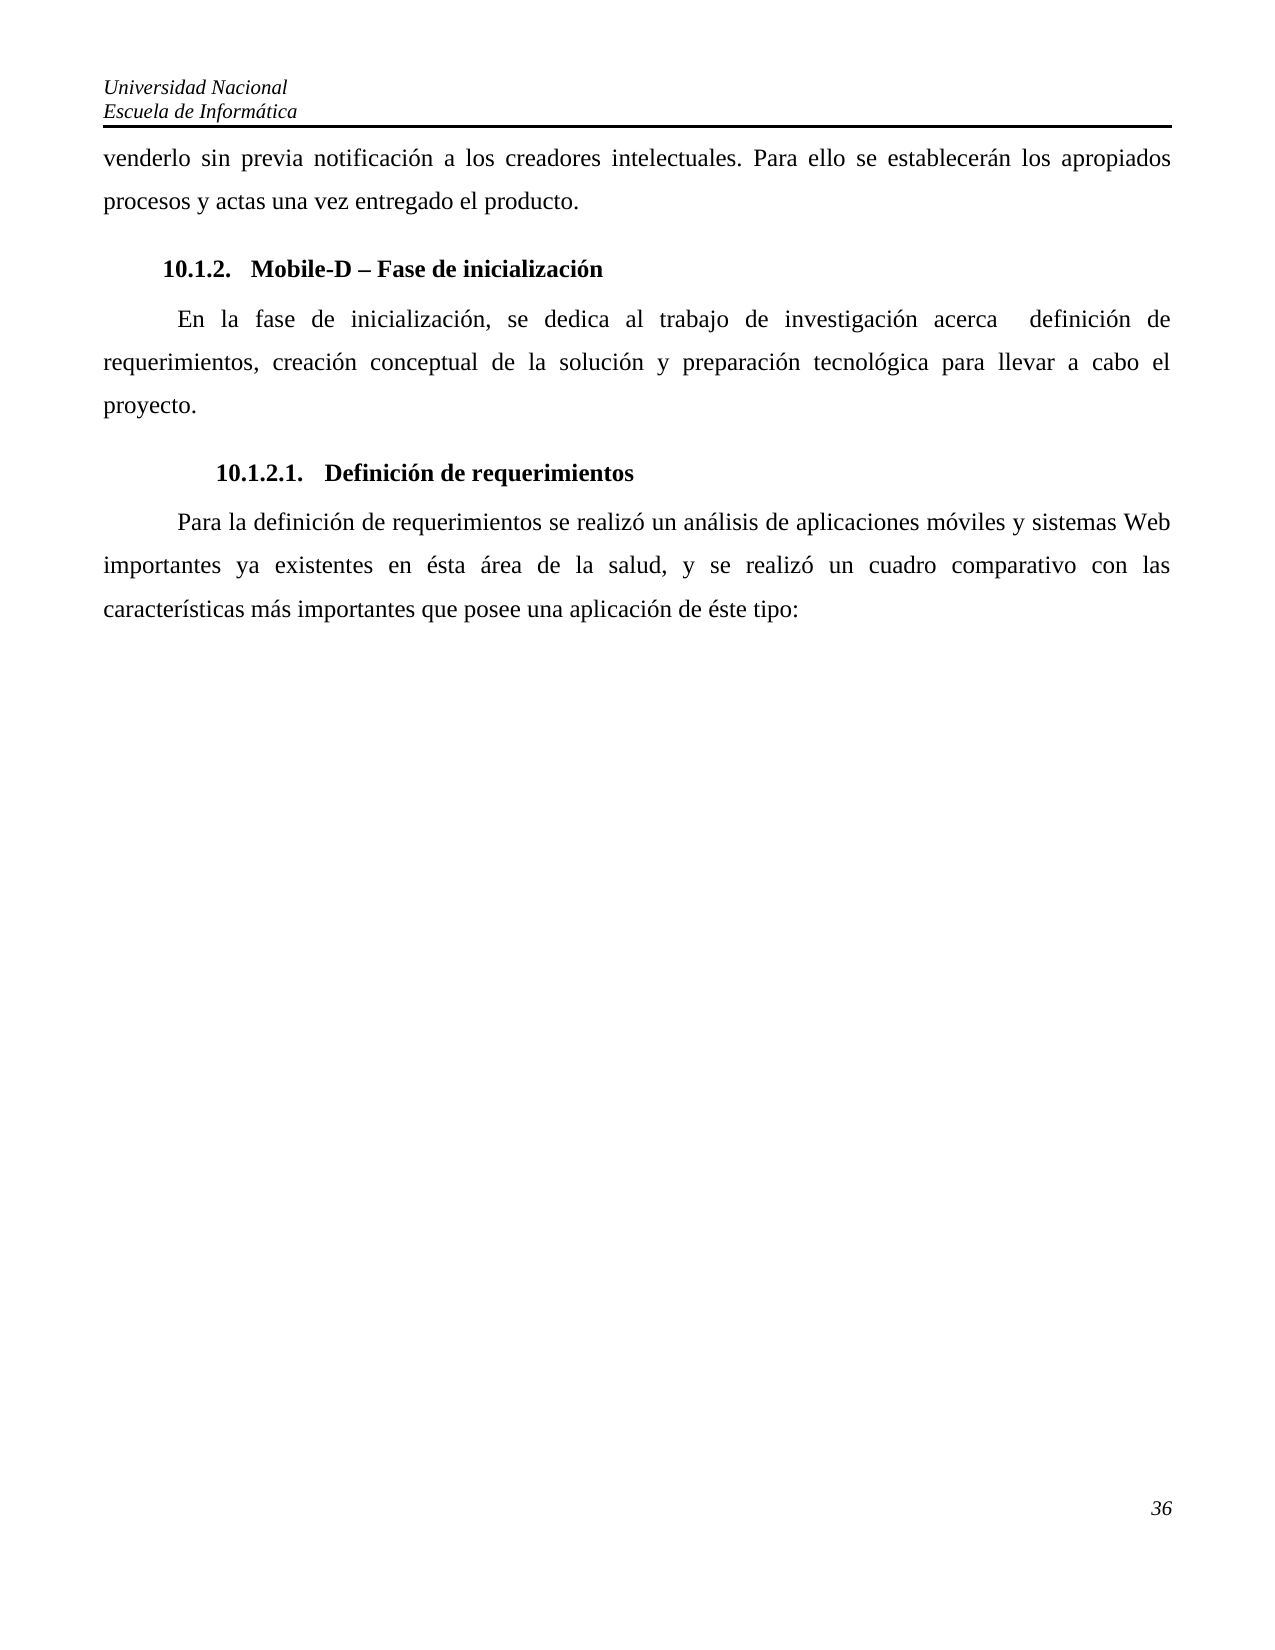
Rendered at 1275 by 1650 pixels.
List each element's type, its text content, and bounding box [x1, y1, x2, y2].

list Definición de requerimientos [216, 458, 1172, 487]
text En la fase de inicialización, se dedica al trabajo de investigación acerca definición de requerimientos, creación conceptual de la solución y preparación tecnológica para llevar a cabo el proyecto. [103, 304, 1172, 419]
text Para la definición de requerimientos se realizó un análisis de aplicaciones móviles y sistemas Web importantes ya existentes en ésta área de la salud, y se realizó un cuadro comparativo con las características más importantes que posee una aplicación de éste tipo: [103, 507, 1172, 622]
text Mobile-D – Fase de inicialización [162, 254, 1172, 283]
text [103, 143, 1172, 215]
